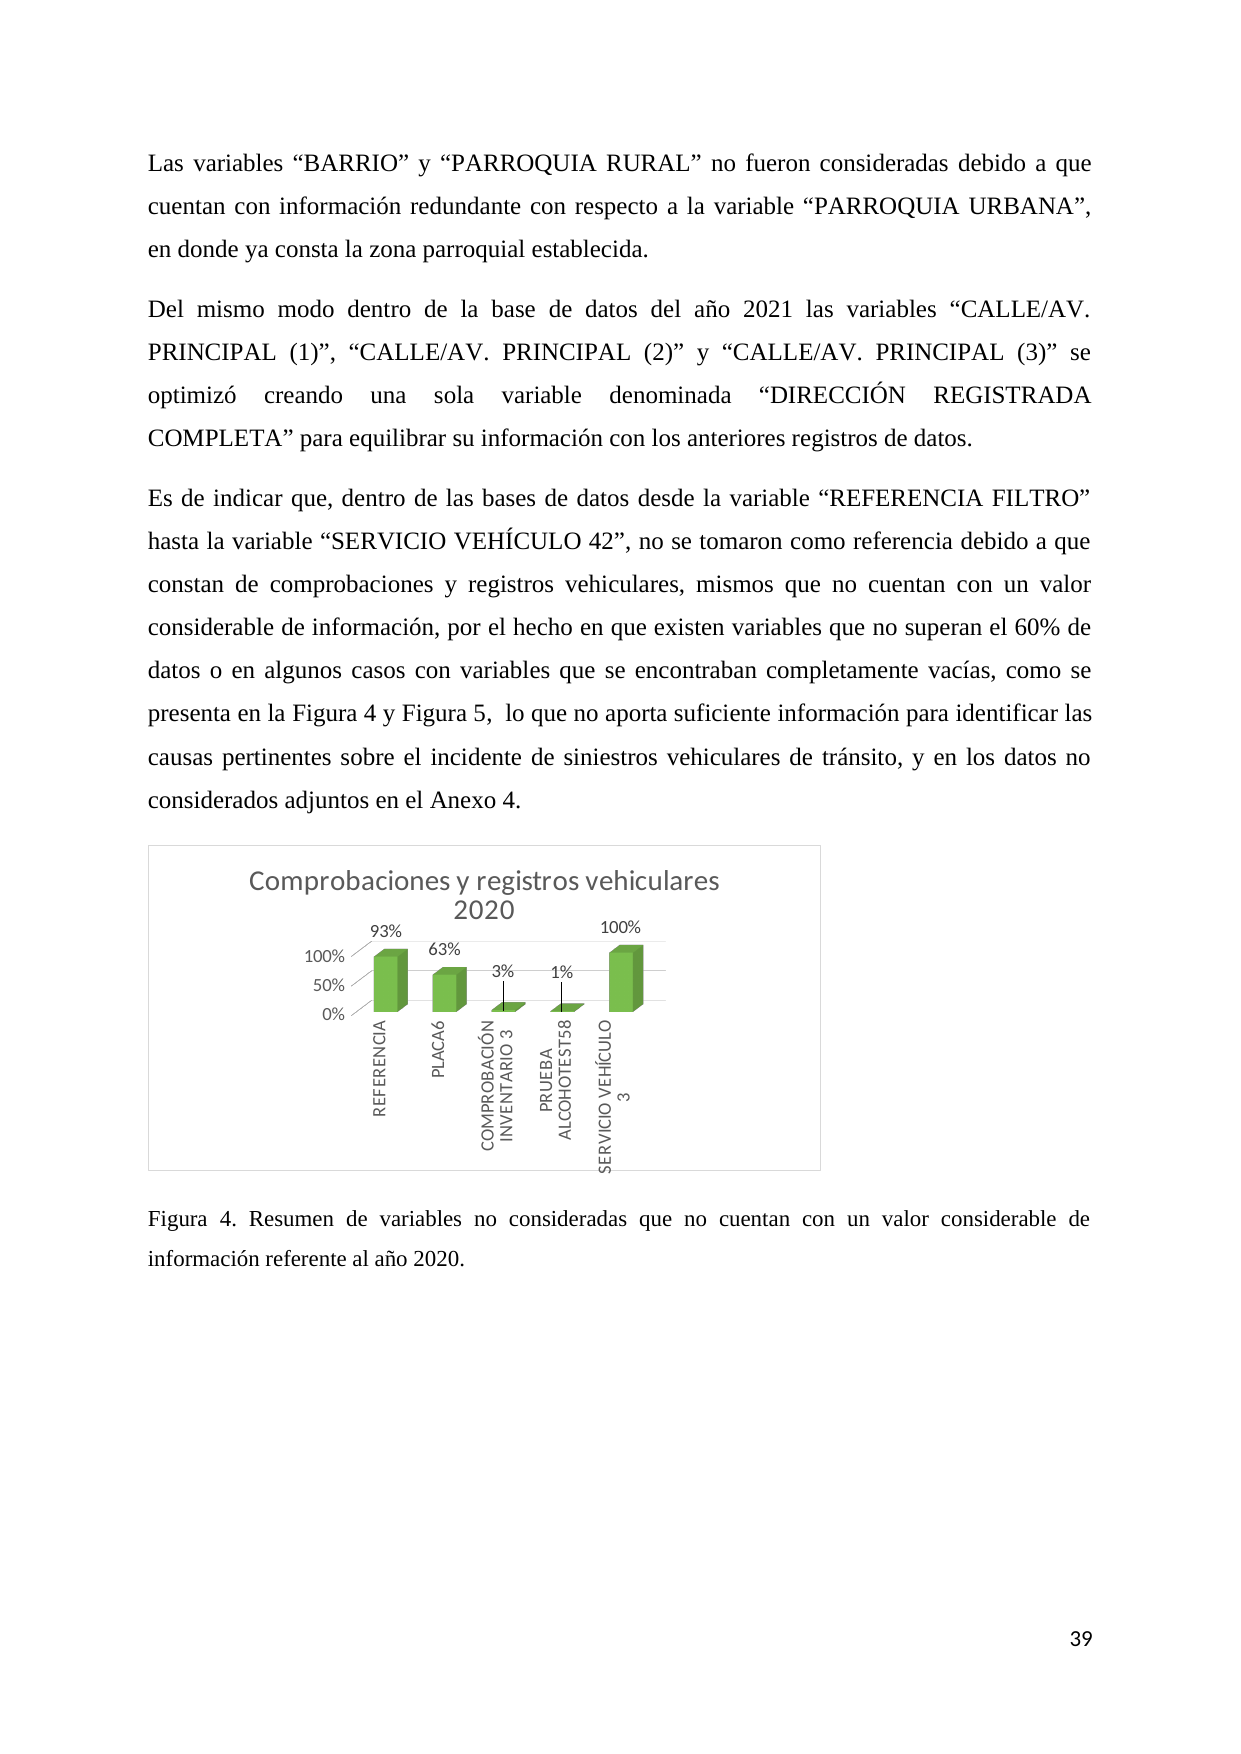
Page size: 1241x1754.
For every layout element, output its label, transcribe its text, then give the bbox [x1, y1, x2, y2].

text Figura 4. Resumen de variables no consideradas que no cuentan con un valor considerable de información referente al año 2020. [148, 1205, 1092, 1271]
text Es de indicar que, dentro de las bases de datos desde la variable “REFERENCIA FILTRO” hasta la variable “SERVICIO VEHÍCULO 42”, no se tomaron como referencia debido a que constan de comprobaciones y registros vehiculares, mismos que no cuentan con un valor considerable de información, por el hecho en que existen variables que no superan el 60% de datos o en algunos casos con variables que se encontraban completamente vacías, como se presenta en la Figura 4 y Figura 5, lo que no aporta suficiente información para identificar las causas pertinentes sobre el incidente de siniestros vehiculares de tránsito, y en los datos no considerados adjuntos en el Anexo 4. [148, 483, 1092, 813]
text Las variables “BARRIO” y “PARROQUIA RURAL” no fueron consideradas debido a que cuentan con información redundante con respecto a la variable “PARROQUIA URBANA”, en donde ya consta la zona parroquial establecida. [148, 148, 1092, 263]
text Del mismo modo dentro de la base de datos del año 2021 las variables “CALLE/AV. PRINCIPAL (1)”, “CALLE/AV. PRINCIPAL (2)” y “CALLE/AV. PRINCIPAL (3)” se optimizó creando una sola variable denominada “DIRECCIÓN REGISTRADA COMPLETA” para equilibrar su información con los anteriores registros de datos. [148, 294, 1092, 452]
